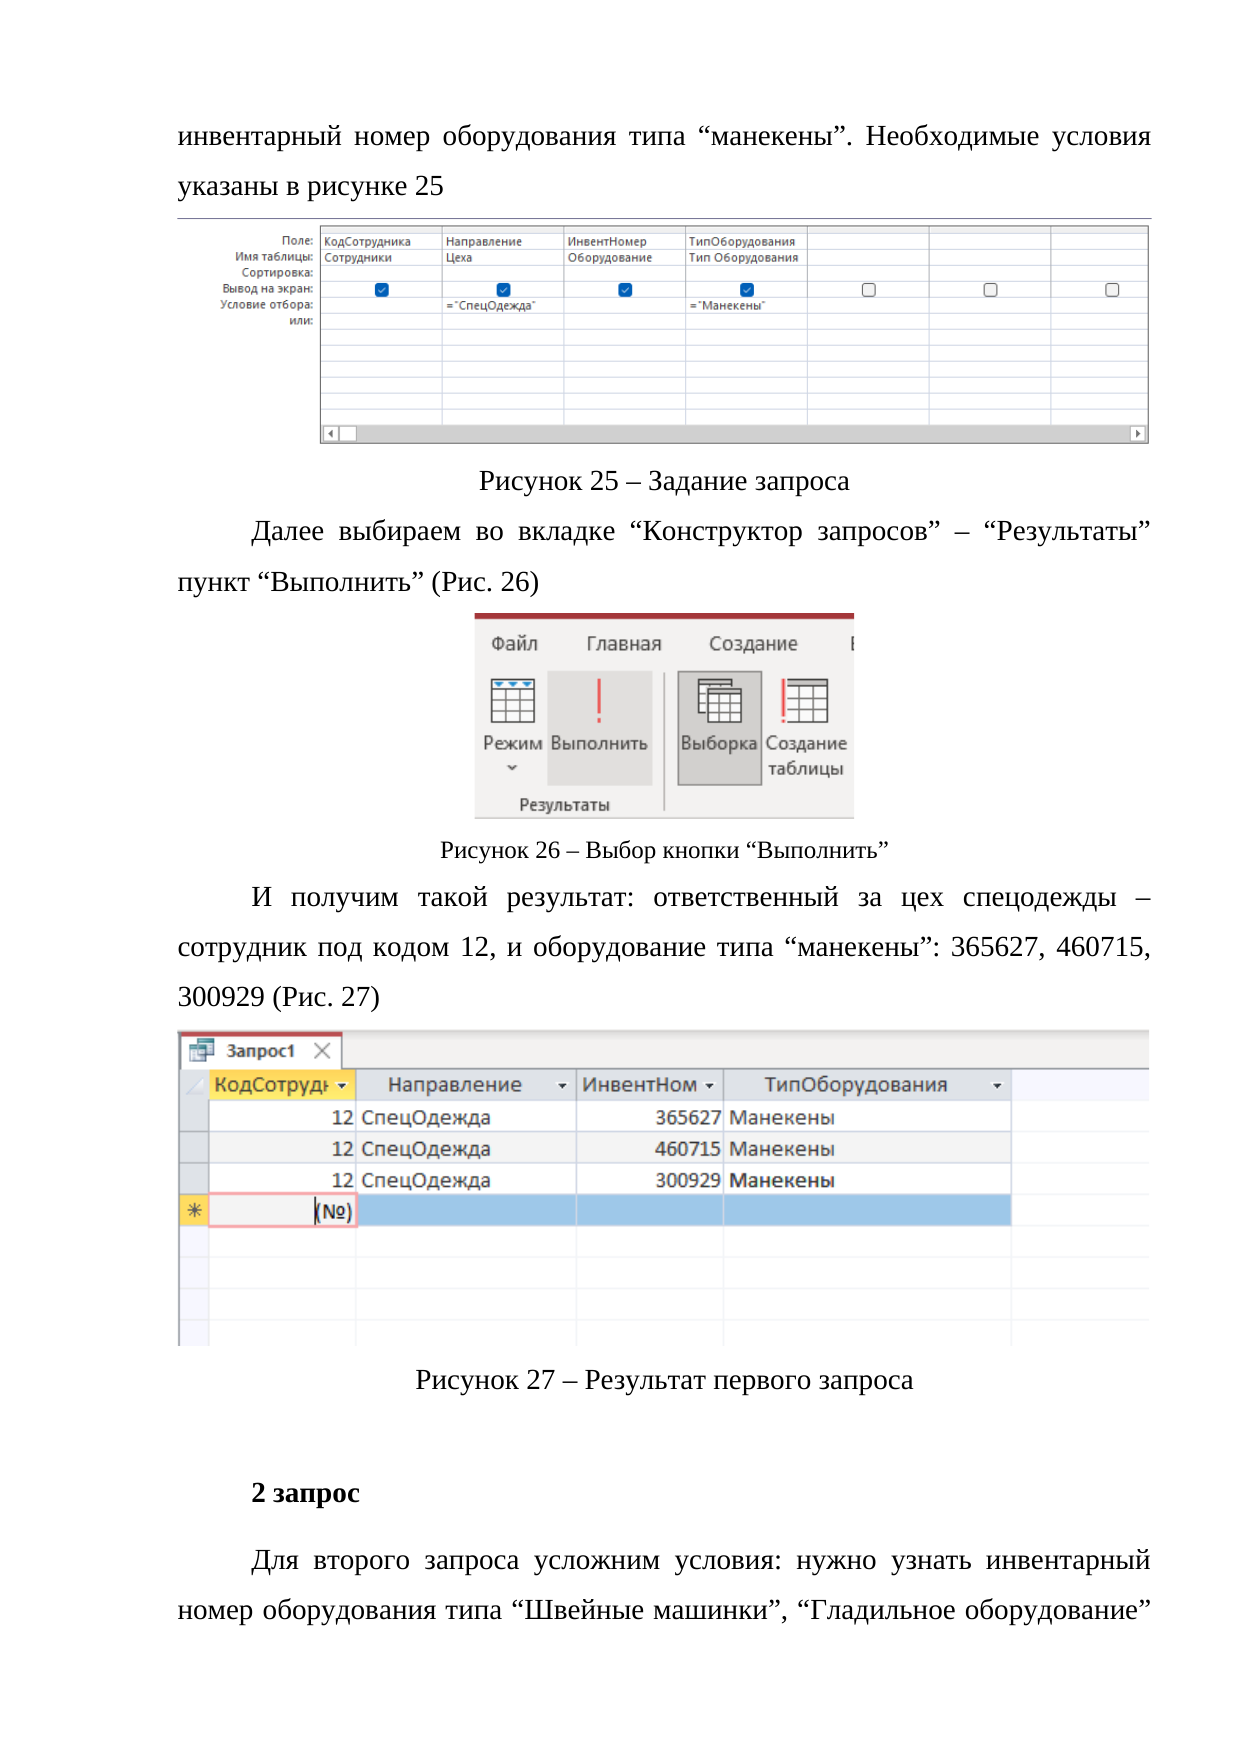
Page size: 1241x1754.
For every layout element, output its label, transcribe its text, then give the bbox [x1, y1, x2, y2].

text Рисунок 27 – Результат первого запроса [177, 1362, 1152, 1396]
text Далее выбираем во вкладке “Конструктор запросов” – “Результаты” пункт “Выполнить” (Рис. 26) [177, 513, 1152, 597]
text И получим такой результат: ответственный за цех спецодежды – сотрудник под кодом 12, и оборудование типа “манекены”: 365627, 460715, 300929 (Рис. 27) [177, 879, 1152, 1013]
picture [177, 218, 1152, 447]
text Рисунок 26 – Выбор кнопки “Выполнить” [177, 836, 1152, 864]
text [177, 1542, 1152, 1626]
picture [474, 613, 855, 819]
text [177, 118, 1152, 202]
subtitle 2 запрос [177, 1475, 1152, 1509]
picture [177, 1029, 1150, 1346]
text Рисунок 25 – Задание запроса [177, 447, 1152, 497]
